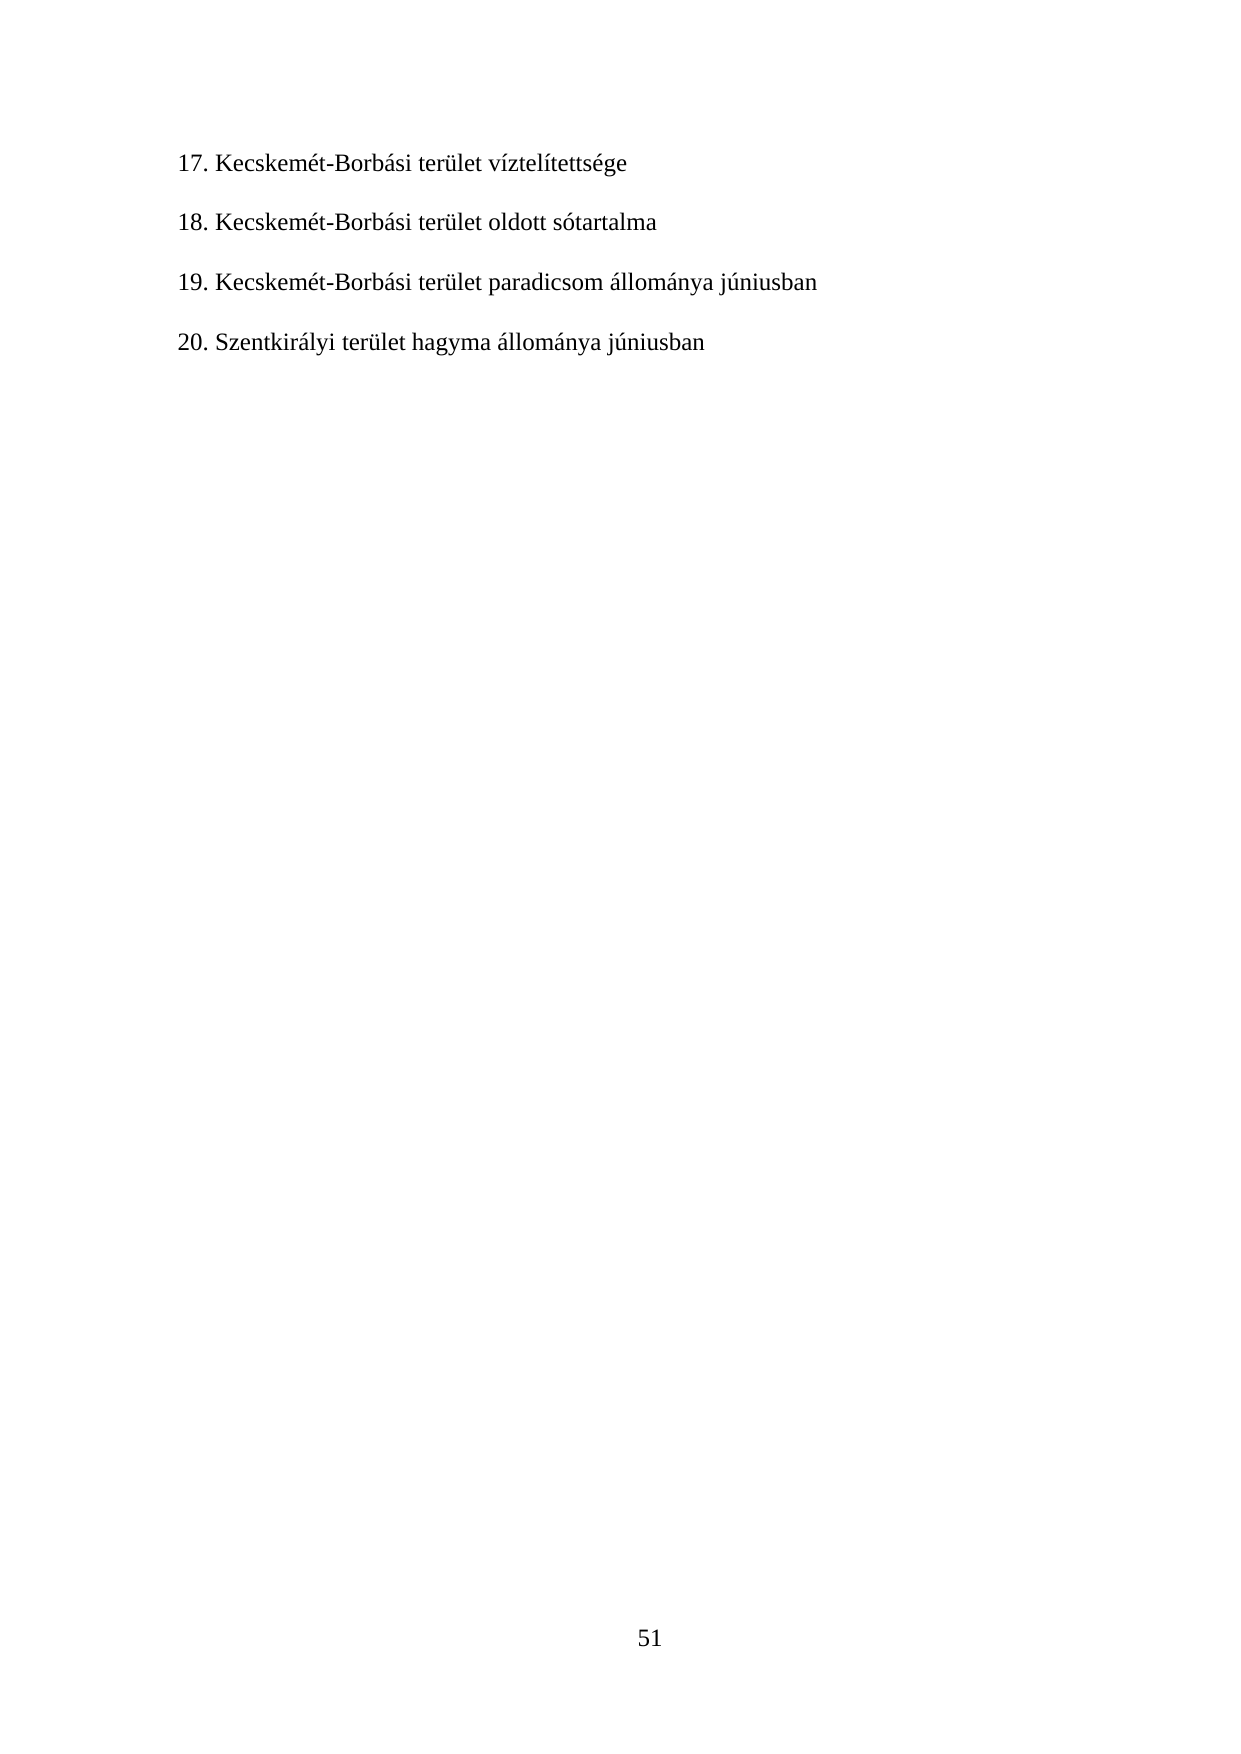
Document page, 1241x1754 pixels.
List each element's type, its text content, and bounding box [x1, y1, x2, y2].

text 18. Kecskemét-Borbási terület oldott sótartalma [177, 207, 1122, 236]
text 20. Szentkirályi terület hagyma állománya júniusban [177, 327, 1122, 356]
text 19. Kecskemét-Borbási terület paradicsom állománya júniusban [177, 267, 1122, 296]
text 17. Kecskemét-Borbási terület víztelítettsége [177, 148, 1122, 176]
